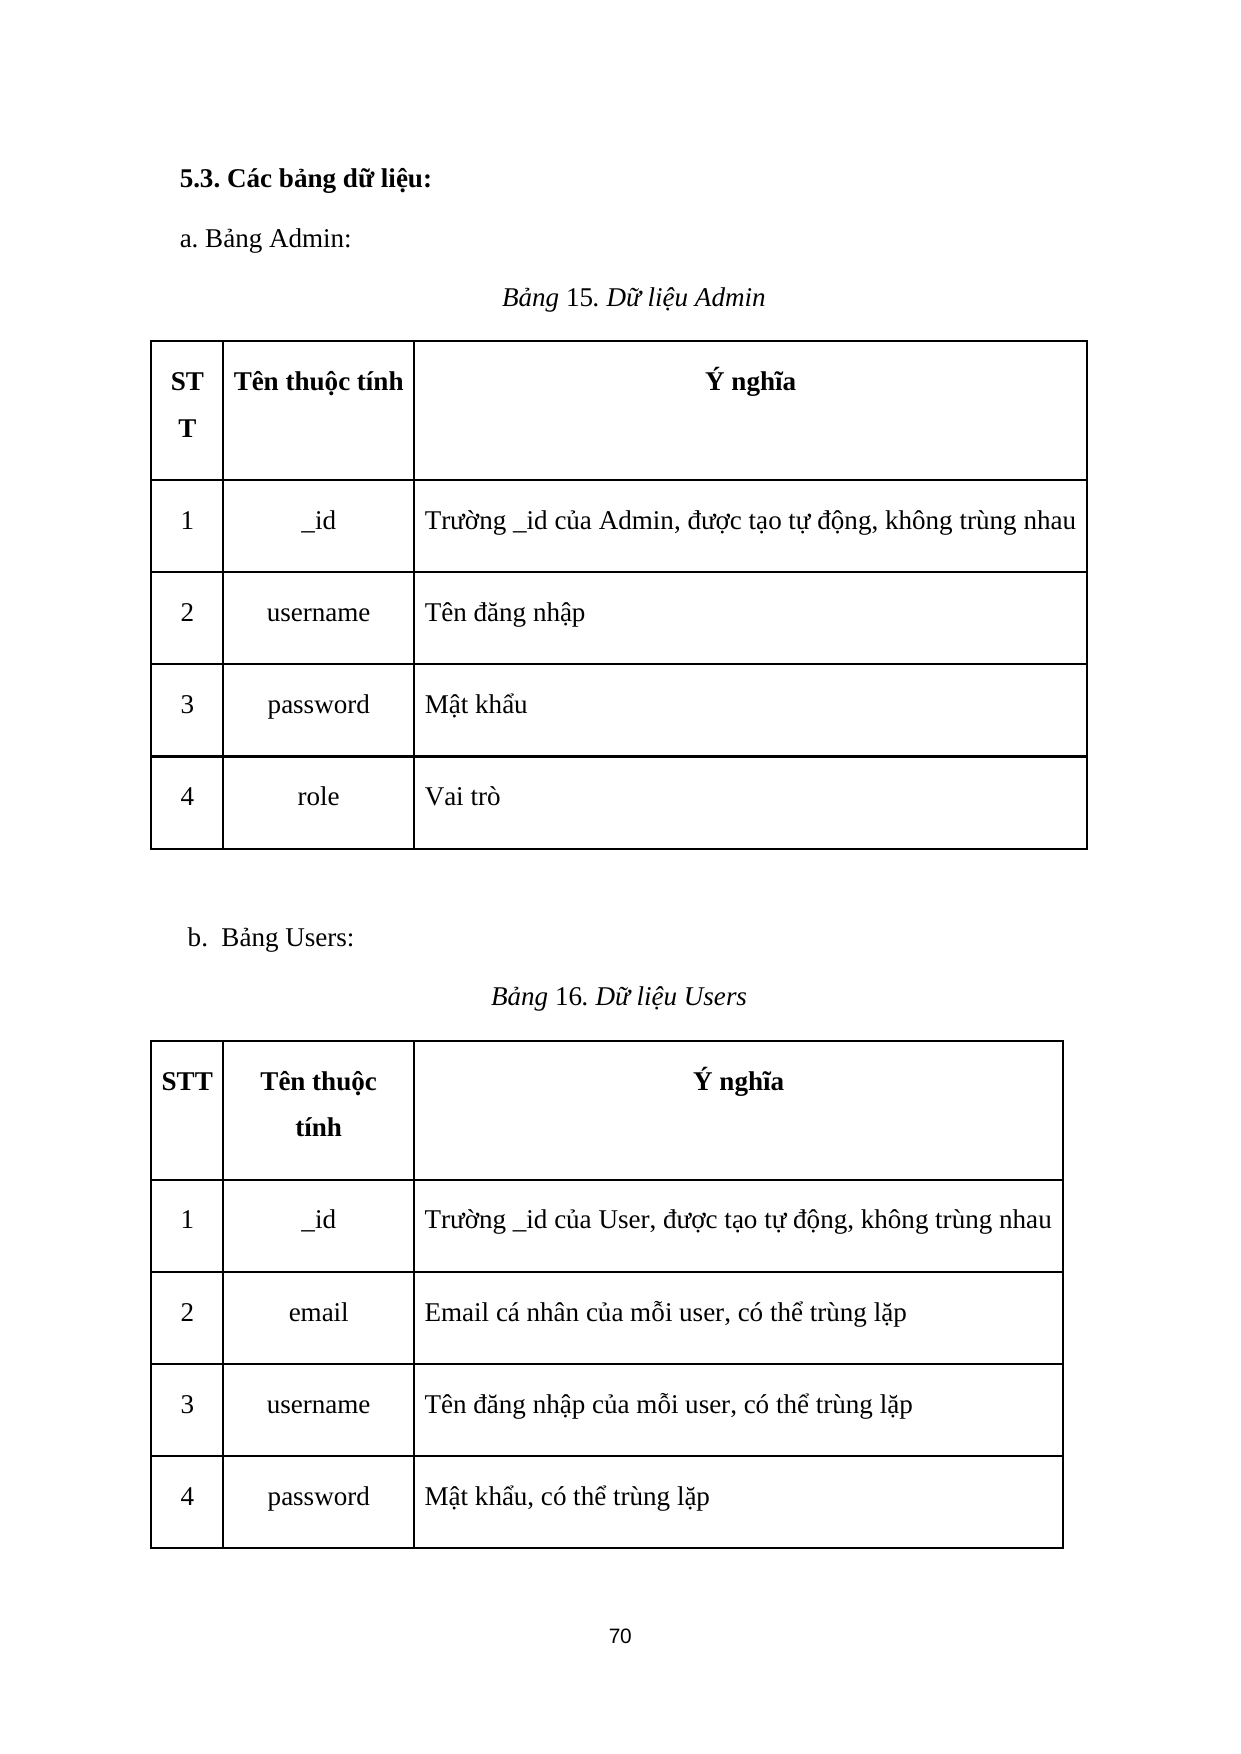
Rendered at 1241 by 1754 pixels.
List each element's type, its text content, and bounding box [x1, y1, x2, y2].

text a. Bảng Admin: [150, 222, 1090, 253]
table_cell 4 [152, 1457, 222, 1547]
table_cell username [224, 573, 413, 663]
table_cell Mật khẩu [415, 665, 1086, 755]
table_cell 1 [152, 1181, 222, 1271]
table_cell 2 [152, 1273, 222, 1363]
text b. Bảng Users: [187, 921, 1090, 952]
table_cell _id [224, 481, 413, 571]
table_cell 3 [152, 665, 222, 755]
table_cell email [224, 1273, 413, 1363]
table_cell Trường _id của User, được tạo tự động, không trùng nhau [415, 1181, 1062, 1271]
table_cell Vai trò [415, 758, 1086, 848]
table_cell 1 [152, 481, 222, 571]
table_cell Tên đăng nhập [415, 573, 1086, 663]
table_cell _id [224, 1181, 413, 1271]
table_cell 3 [152, 1365, 222, 1455]
table_header Ý nghĩa [415, 1042, 1062, 1178]
table_header Tên thuộc tính [224, 1042, 413, 1178]
table_cell password [224, 1457, 413, 1547]
table_cell role [224, 758, 413, 848]
table_cell username [224, 1365, 413, 1455]
table_header STT [152, 1042, 222, 1178]
text 5.3. Các bảng dữ liệu: [150, 162, 1090, 194]
table_cell Trường _id của Admin, được tạo tự động, không trùng nhau [415, 481, 1086, 571]
table_header Tên thuộc tính [224, 342, 413, 479]
text Bảng 16. Dữ liệu Users [150, 981, 1090, 1012]
table_header Ý nghĩa [415, 342, 1086, 479]
table_cell 4 [152, 758, 222, 848]
table_cell Email cá nhân của mỗi user, có thể trùng lặp [415, 1273, 1062, 1363]
table_header STT [152, 342, 222, 479]
text Bảng 15. Dữ liệu Admin [150, 281, 1090, 312]
table_cell Mật khẩu, có thể trùng lặp [415, 1457, 1062, 1547]
table_cell 2 [152, 573, 222, 663]
table_cell password [224, 665, 413, 755]
table_cell Tên đăng nhập của mỗi user, có thể trùng lặp [415, 1365, 1062, 1455]
